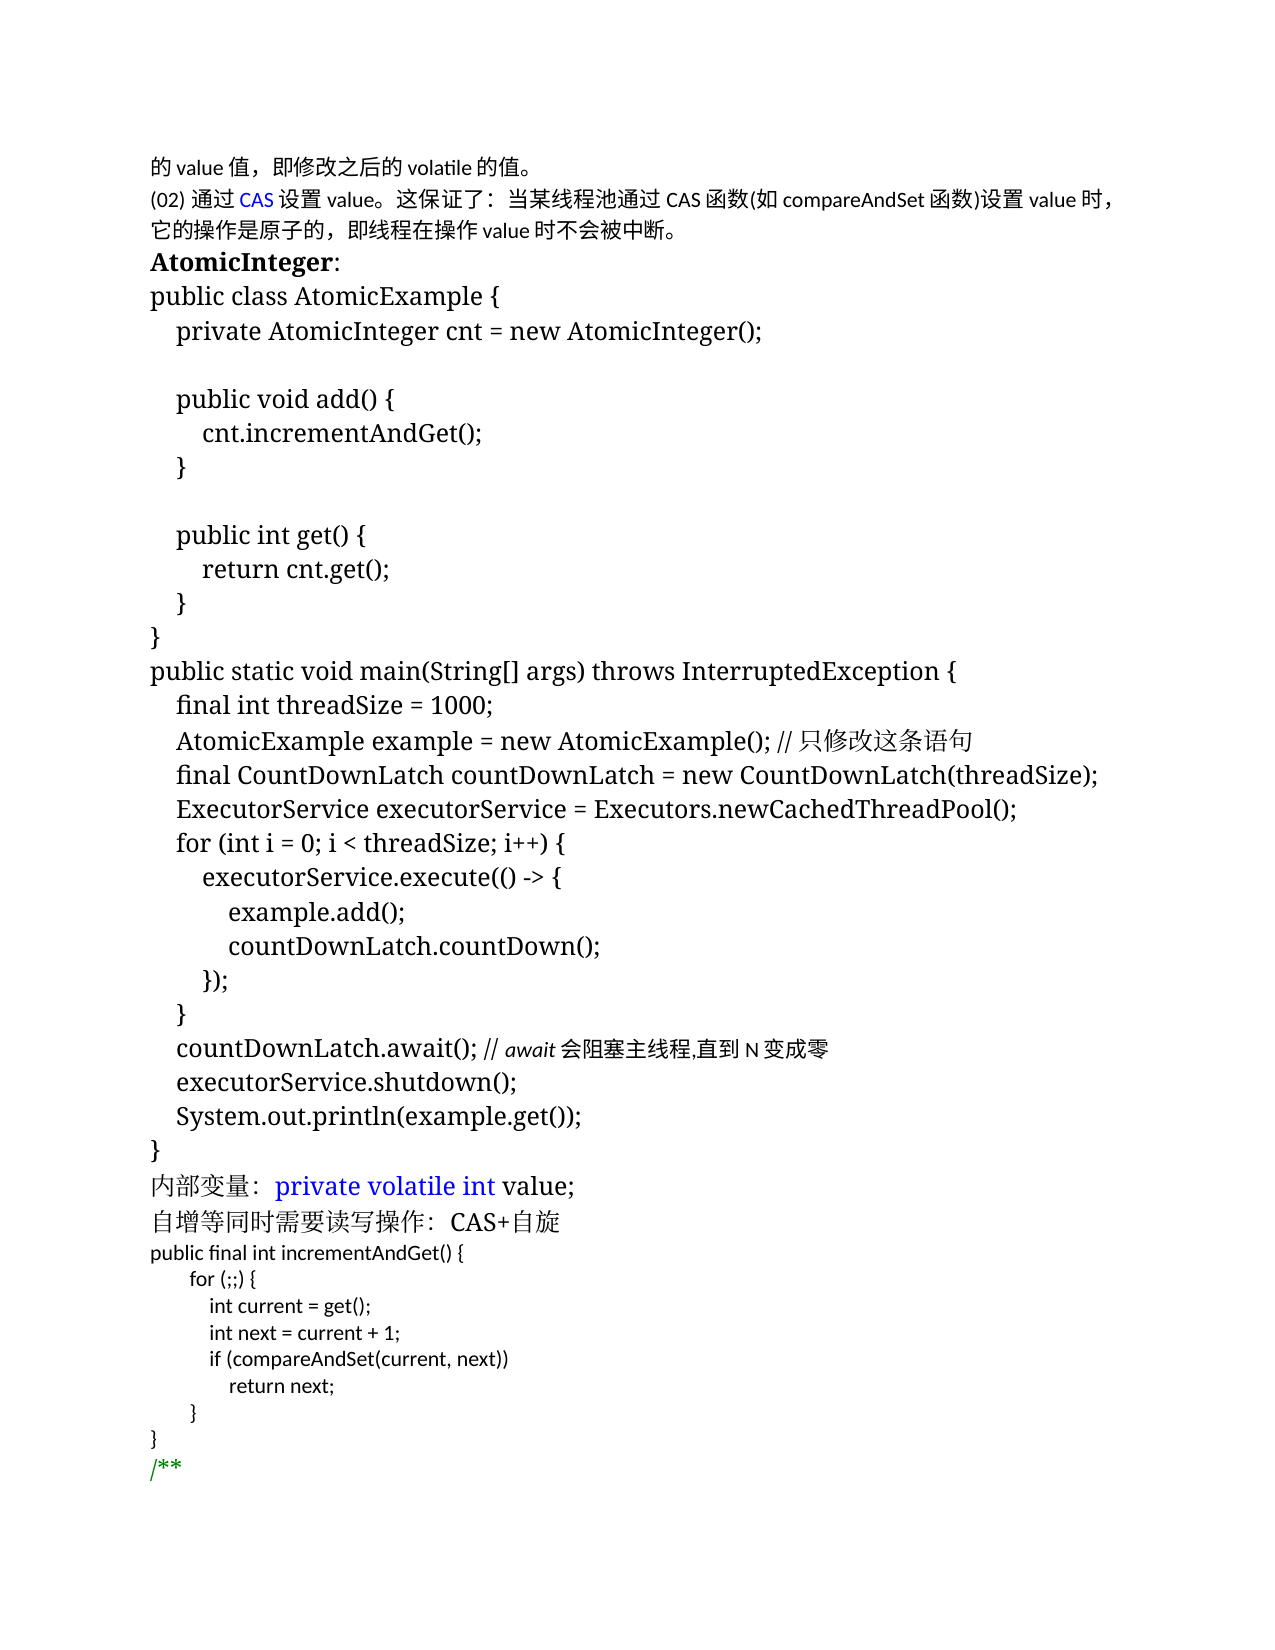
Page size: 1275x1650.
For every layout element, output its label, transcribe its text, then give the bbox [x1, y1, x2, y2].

text /** [150, 1452, 1125, 1486]
text for (;;) { [150, 1265, 1125, 1292]
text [150, 150, 1125, 245]
text final int threadSize = 1000; [150, 688, 1125, 722]
text AtomicExample example = new AtomicExample(); // 只修改这条语句 [150, 722, 1125, 758]
text int current = get(); [150, 1292, 1125, 1319]
text return cnt.get(); [150, 552, 1125, 586]
text public class AtomicExample { [150, 279, 1125, 313]
text countDownLatch.countDown(); [150, 928, 1125, 962]
text int next = current + 1; [150, 1319, 1125, 1345]
text cnt.incrementAndGet(); [150, 415, 1125, 449]
text public static void main(String[] args) throws InterruptedException { [150, 654, 1125, 688]
text 自增等同时需要读写操作：CAS+自旋 [150, 1203, 1125, 1239]
text } [150, 586, 1125, 620]
text System.out.println(example.get()); [150, 1098, 1125, 1133]
text } [150, 449, 1125, 483]
text countDownLatch.await(); // await会阻塞主线程,直到N变成零 [150, 1030, 1125, 1064]
text return next; [150, 1372, 1125, 1399]
text executorService.execute(() -> { [150, 860, 1125, 894]
text } [150, 1425, 1125, 1452]
text final CountDownLatch countDownLatch = new CountDownLatch(threadSize); [150, 758, 1125, 792]
text executorService.shutdown(); [150, 1064, 1125, 1098]
text ExecutorService executorService = Executors.newCachedThreadPool(); [150, 792, 1125, 826]
text example.add(); [150, 894, 1125, 928]
text if (compareAndSet(current, next)) [150, 1345, 1125, 1372]
text AtomicInteger: [150, 245, 1125, 279]
text } [150, 620, 1125, 654]
text public final int incrementAndGet() { [150, 1239, 1125, 1265]
text } [150, 1399, 1125, 1425]
text } [150, 1133, 1125, 1167]
text public int get() { [150, 517, 1125, 552]
text private AtomicInteger cnt = new AtomicInteger(); [150, 313, 1125, 347]
text public void add() { [150, 381, 1125, 415]
text for (int i = 0; i < threadSize; i++) { [150, 826, 1125, 860]
text }); [150, 962, 1125, 996]
text } [150, 996, 1125, 1030]
text 内部变量：private volatile int value; [150, 1167, 1125, 1203]
